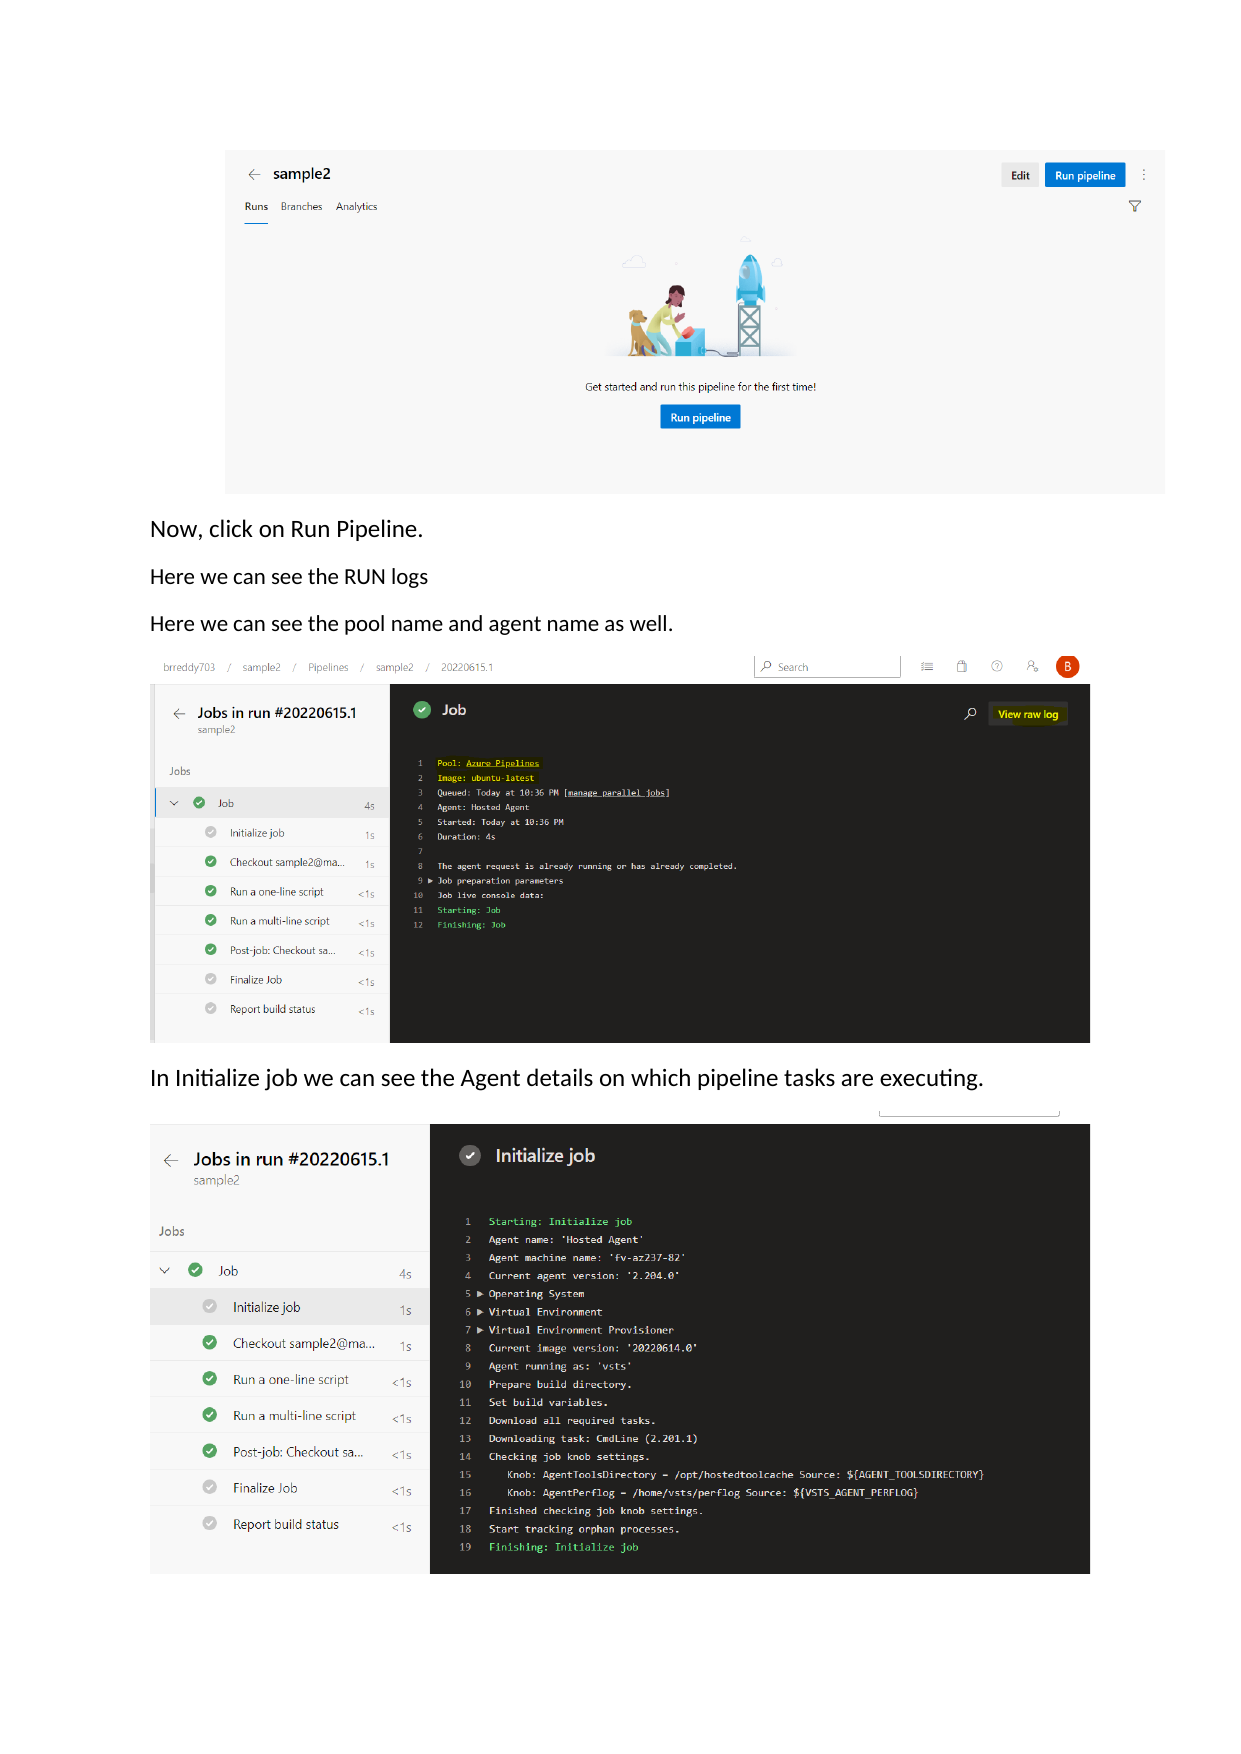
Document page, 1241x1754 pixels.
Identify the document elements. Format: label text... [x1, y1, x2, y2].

picture [225, 150, 1166, 494]
text In Initialize job we can see the Agent details on which pipeline tasks are executing. [150, 1062, 1090, 1092]
text Here we can see the RUN logs [150, 562, 1090, 591]
picture [150, 656, 1091, 1043]
picture [150, 1111, 1091, 1574]
text Now, click on Run Pipeline. [150, 513, 1090, 543]
text Here we can see the pool name and agent name as well. [150, 609, 1090, 637]
